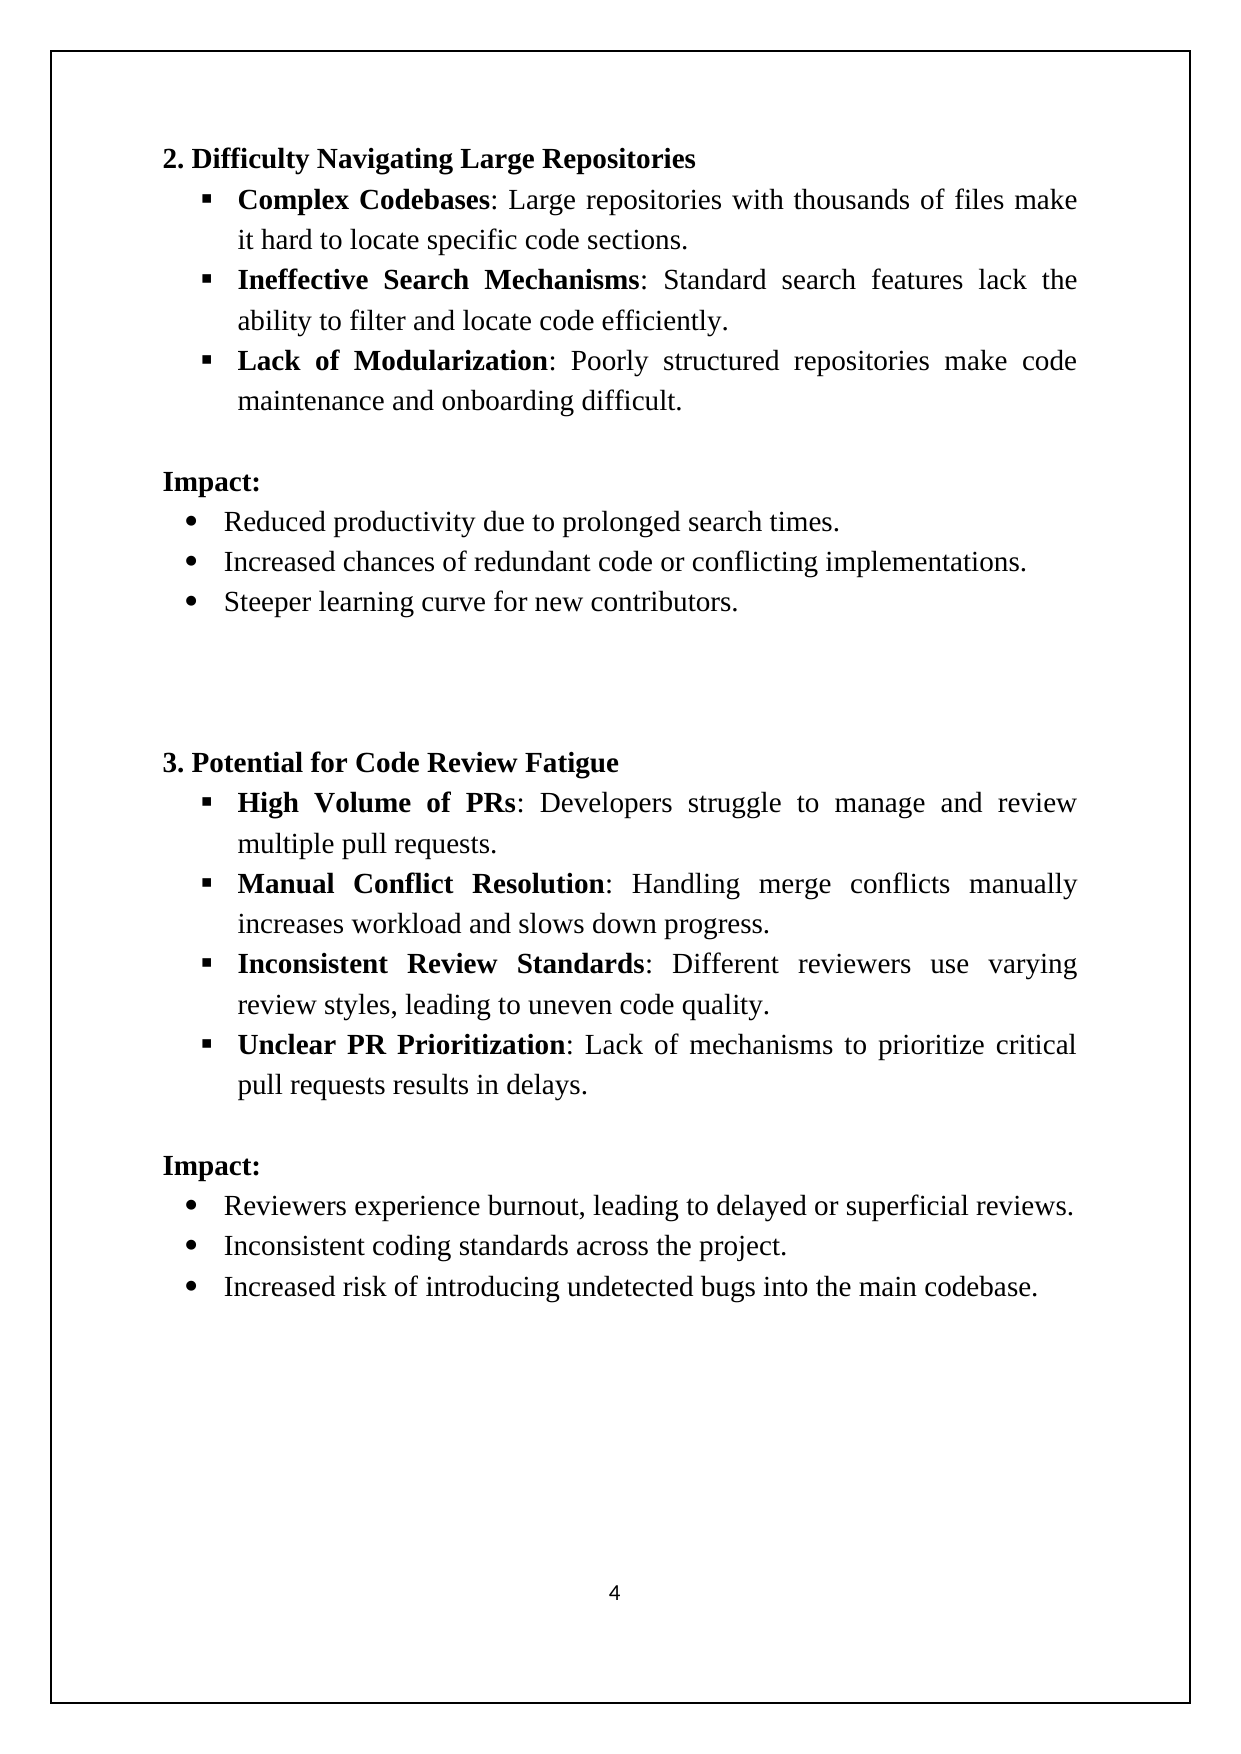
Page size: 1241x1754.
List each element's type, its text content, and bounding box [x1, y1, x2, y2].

list Inconsistent coding standards across the project. [186, 1228, 1078, 1262]
list Unclear PR Prioritization: Lack of mechanisms to prioritize critical pull requests results in delays. [200, 1027, 1078, 1101]
list Ineffective Search Mechanisms: Standard search features lack the ability to filter and locate code efficiently. [200, 262, 1078, 336]
text 3. Potential for Code Review Fatigue [162, 745, 1078, 779]
list Manual Conflict Resolution: Handling merge conflicts manually increases workload and slows down progress. [200, 866, 1078, 940]
list Increased chances of redundant code or conflicting implementations. [186, 544, 1078, 578]
list Complex Codebases: Large repositories with thousands of files make it hard to locate specific code sections. [200, 182, 1078, 256]
list High Volume of PRs: Developers struggle to manage and review multiple pull requests. [200, 786, 1078, 859]
list Lack of Modularization: Poorly structured repositories make code maintenance and onboarding difficult. [200, 343, 1078, 417]
list Reduced productivity due to prolonged search times. [186, 504, 1078, 537]
list Increased risk of introducing undetected bugs into the main codebase. [186, 1269, 1078, 1302]
text Impact: [162, 1148, 1078, 1181]
text 2. Difficulty Navigating Large Repositories [162, 142, 1078, 175]
list Steeper learning curve for new contributors. [186, 584, 1078, 618]
list Reviewers experience burnout, leading to delayed or superficial reviews. [186, 1188, 1078, 1222]
list Inconsistent Review Standards: Different reviewers use varying review styles, leading to uneven code quality. [200, 947, 1078, 1021]
text Impact: [162, 464, 1078, 497]
